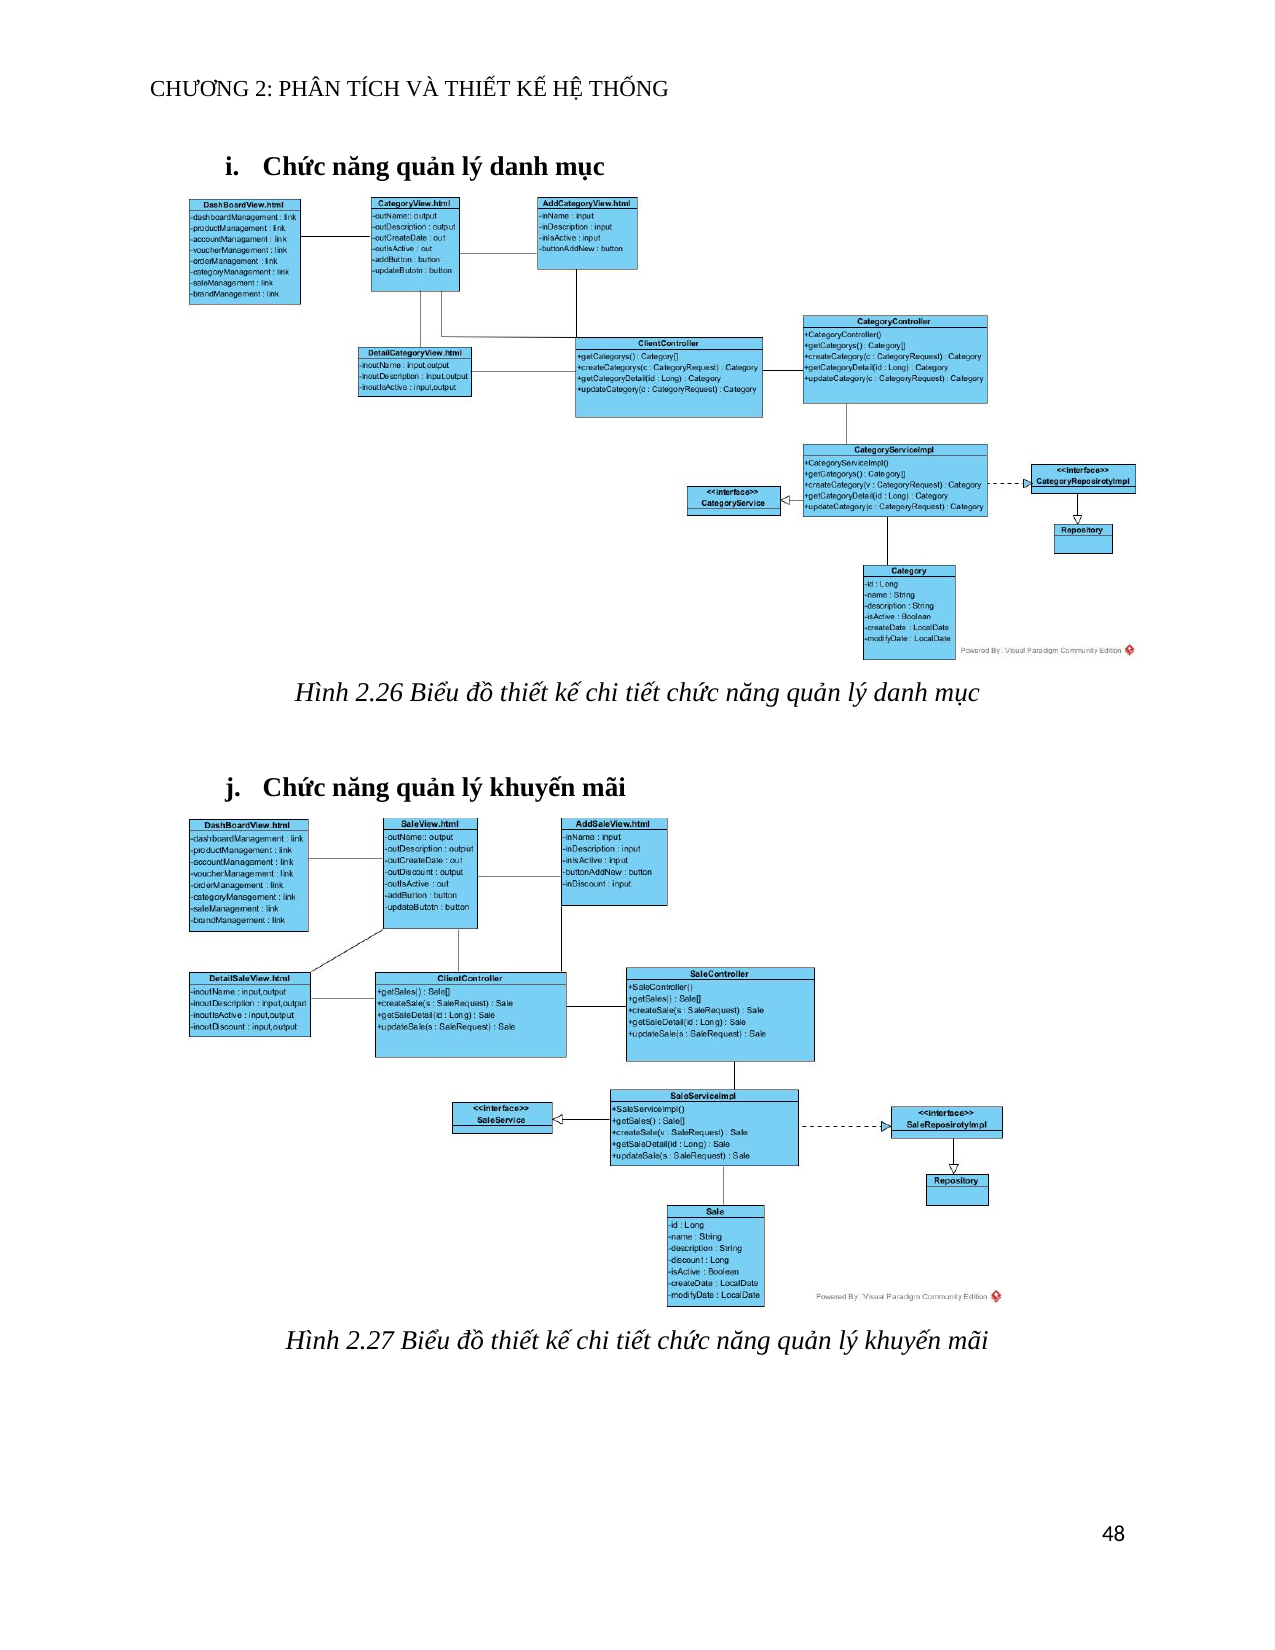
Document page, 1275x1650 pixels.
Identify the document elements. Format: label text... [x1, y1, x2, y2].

picture [187, 197, 1138, 662]
picture [187, 818, 1005, 1309]
text Hình 2.27 Biểu đồ thiết kế chi tiết chức năng quản lý khuyến mãi [151, 1324, 1122, 1355]
text Hình 2.26 Biểu đồ thiết kế chi tiết chức năng quản lý danh mục [151, 676, 1122, 708]
list Chức năng quản lý khuyến mãi [225, 771, 1122, 802]
list Chức năng quản lý danh mục [225, 150, 1122, 181]
